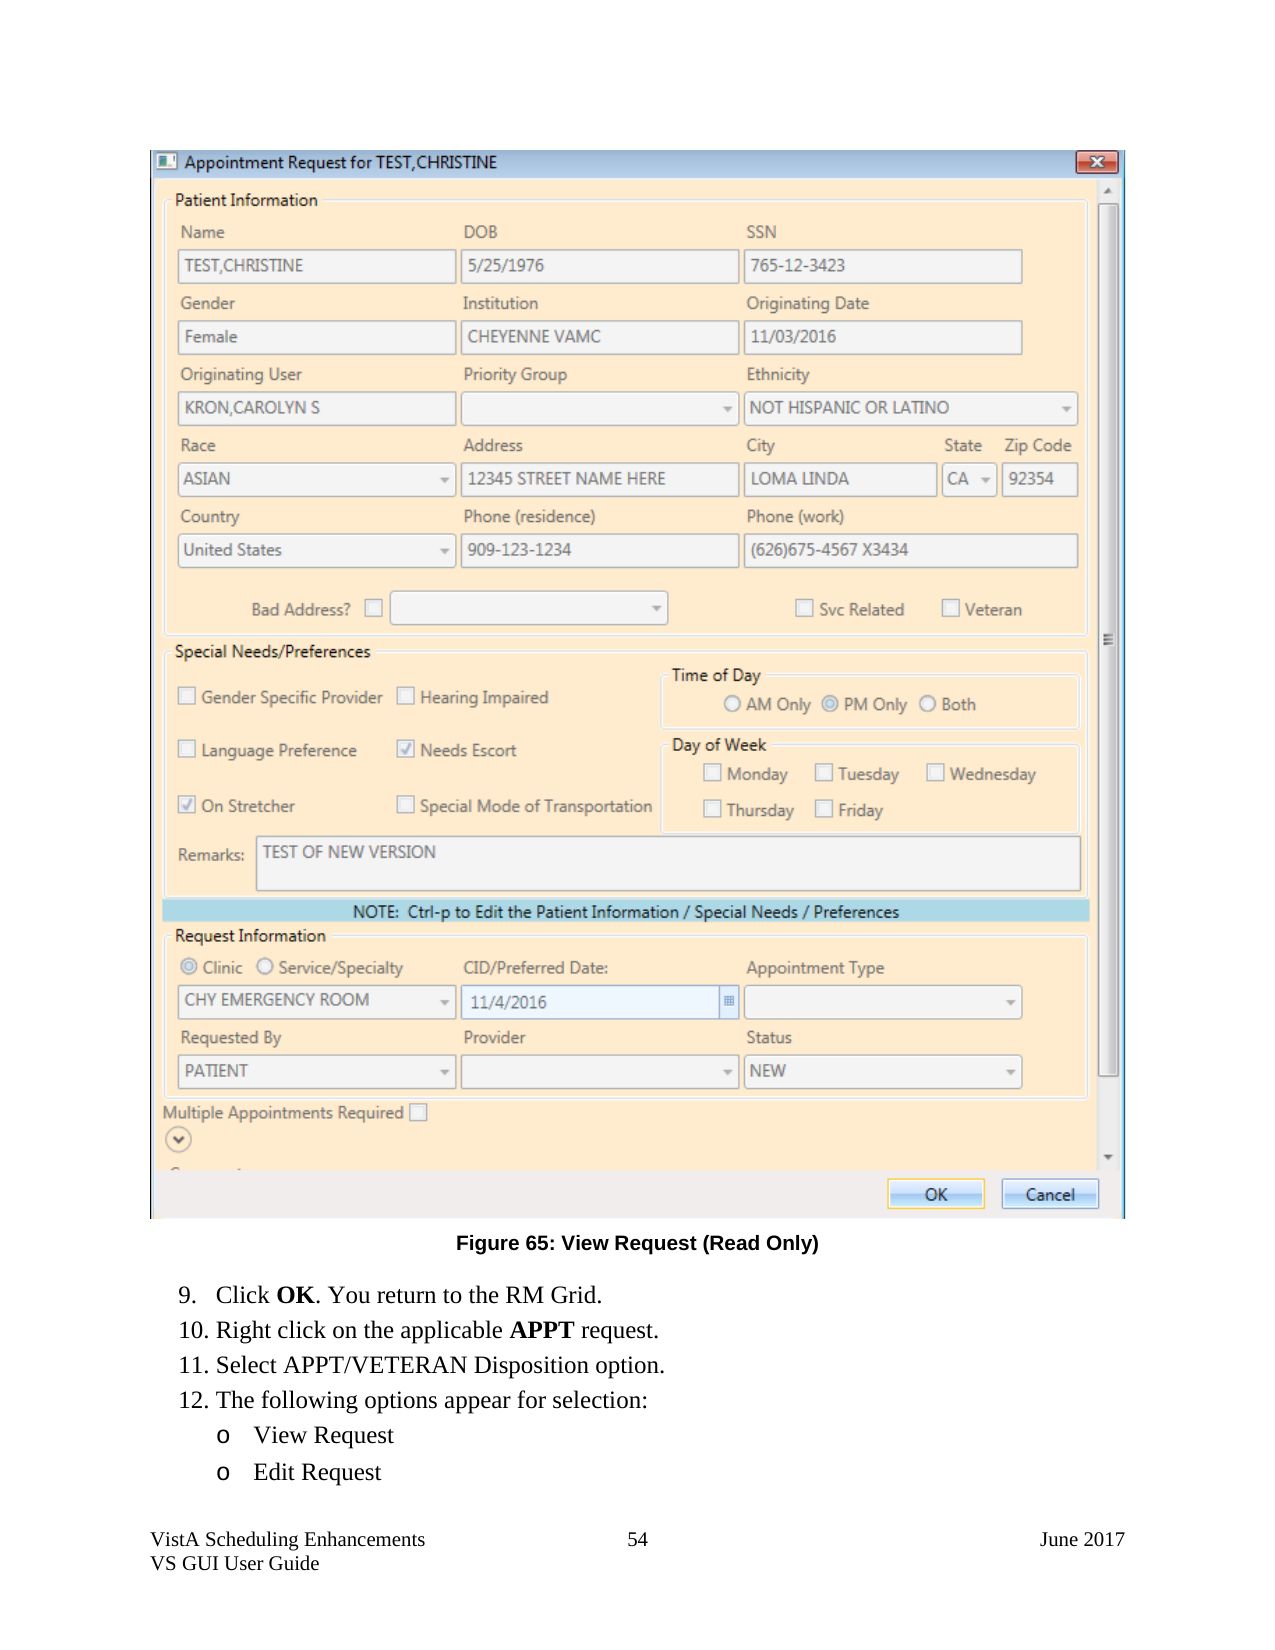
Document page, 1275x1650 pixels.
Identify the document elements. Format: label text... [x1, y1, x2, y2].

text Select APPT/VETERAN Disposition option. [178, 1350, 1125, 1379]
text Edit Request [216, 1457, 1125, 1488]
text The following options appear for selection: [178, 1385, 1125, 1414]
text Click OK. You return to the RM Grid. [178, 1280, 1125, 1309]
picture [150, 150, 1125, 1219]
text Right click on the applicable APPT request. [178, 1315, 1125, 1344]
text Figure 65: View Request (Read Only) [150, 1231, 1125, 1255]
text View Request [216, 1420, 1125, 1451]
